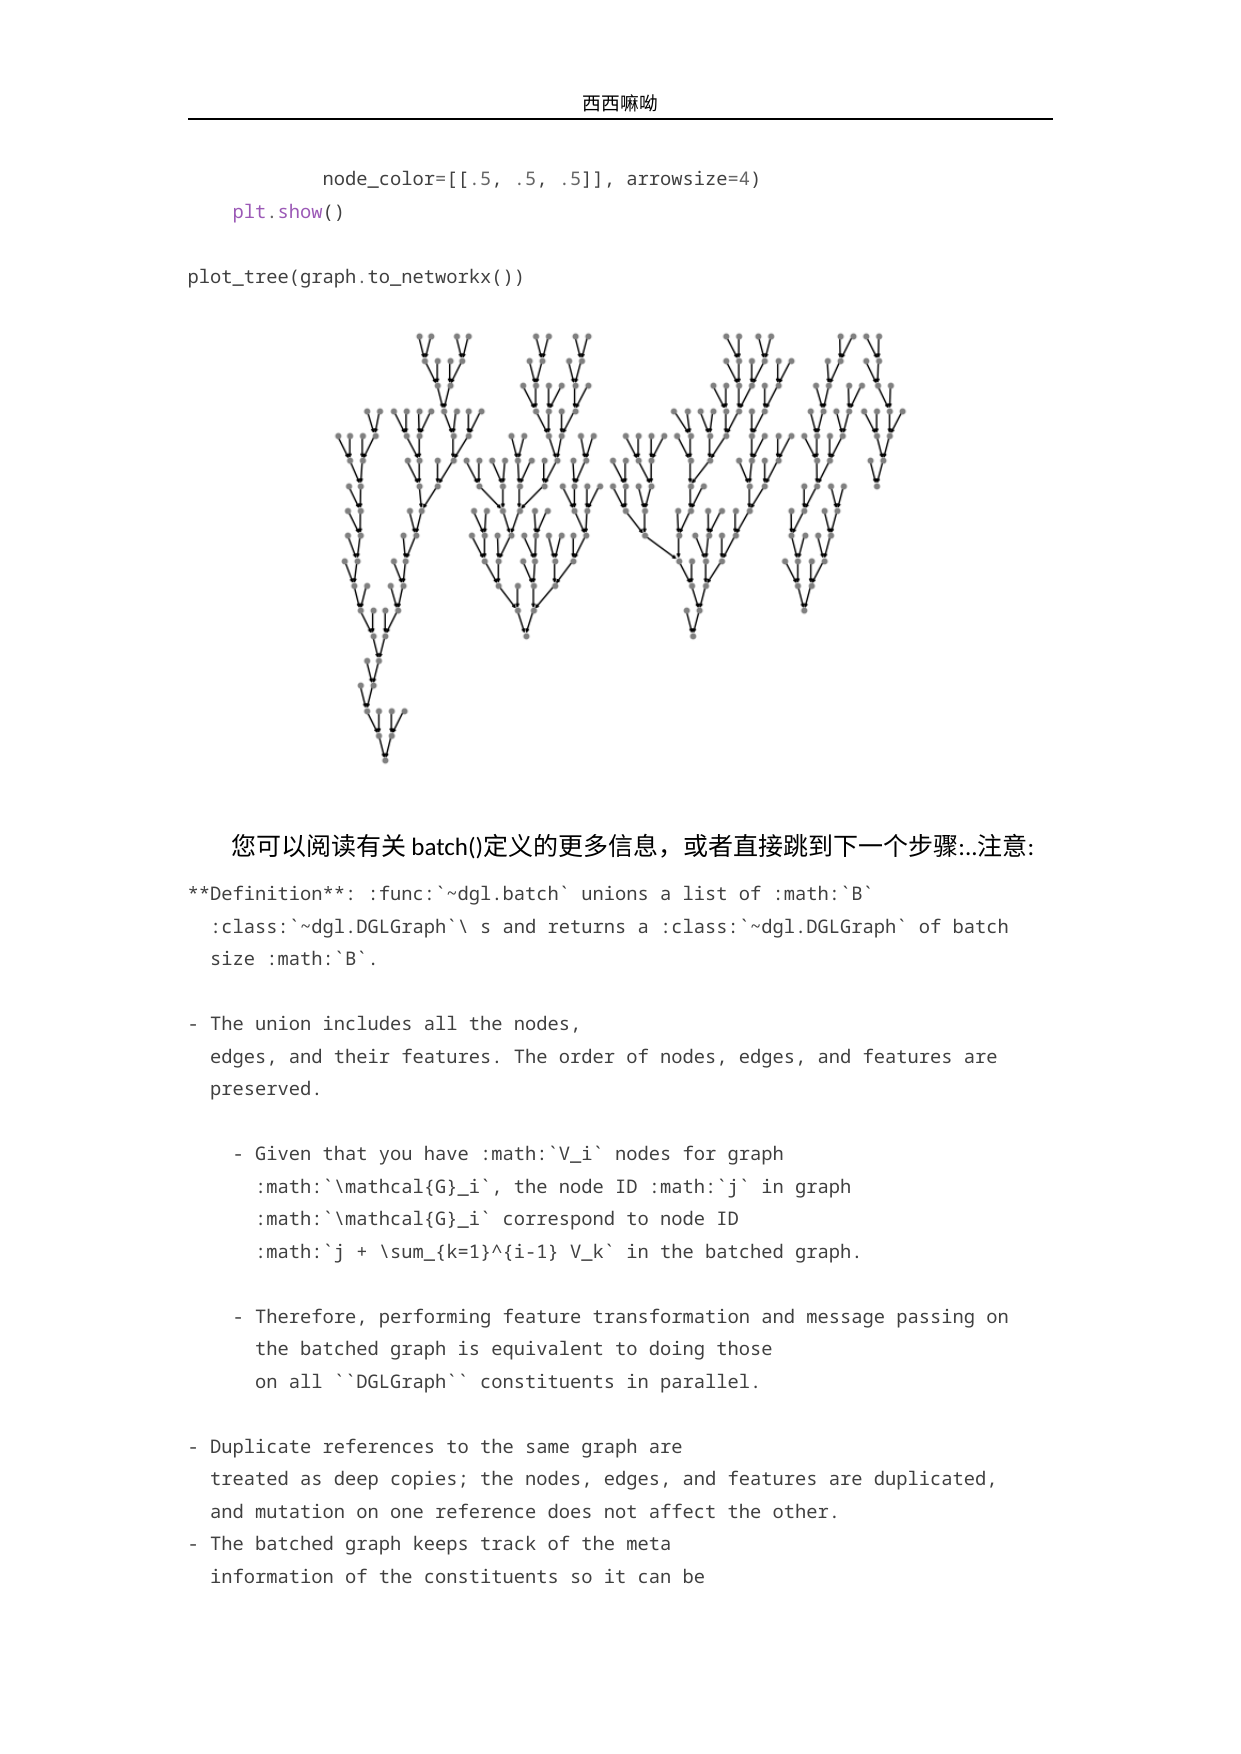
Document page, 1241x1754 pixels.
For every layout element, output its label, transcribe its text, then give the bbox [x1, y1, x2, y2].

text **Definition**: :func:`~dgl.batch` unions a list of :math:`B` [187, 877, 1053, 909]
text :math:`j + \sum_{k=1}^{i-1} V_k` in the batched graph. [187, 1234, 1053, 1267]
picture [278, 292, 962, 805]
text - The batched graph keeps track of the meta [187, 1527, 1053, 1559]
text 您可以阅读有关batch()定义的更多信息，或者直接跳到下一个步骤:..注意: [187, 812, 1053, 877]
text the batched graph is equivalent to doing those [187, 1332, 1053, 1364]
text - Given that you have :math:`V_i` nodes for graph [187, 1137, 1053, 1169]
text plot_tree(graph.to_networkx()) [187, 259, 1053, 292]
text - Duplicate references to the same graph are [187, 1429, 1053, 1462]
text size :math:`B`. [187, 942, 1053, 974]
text :class:`~dgl.DGLGraph`\ s and returns a :class:`~dgl.DGLGraph` of batch [187, 909, 1053, 942]
text edges, and their features. The order of nodes, edges, and features are [187, 1039, 1053, 1072]
text - Therefore, performing feature transformation and message passing on [187, 1299, 1053, 1332]
text plt.show() [187, 194, 1053, 227]
text on all ``DGLGraph`` constituents in parallel. [187, 1364, 1053, 1397]
text preserved. [187, 1072, 1053, 1104]
text and mutation on one reference does not affect the other. [187, 1494, 1053, 1527]
text :math:`\mathcal{G}_i`, the node ID :math:`j` in graph [187, 1169, 1053, 1202]
text - The union includes all the nodes, [187, 1007, 1053, 1039]
text :math:`\mathcal{G}_i` correspond to node ID [187, 1202, 1053, 1234]
text treated as deep copies; the nodes, edges, and features are duplicated, [187, 1462, 1053, 1494]
text node_color=[[.5, .5, .5]], arrowsize=4) [187, 162, 1053, 194]
text information of the constituents so it can be [187, 1559, 1053, 1592]
